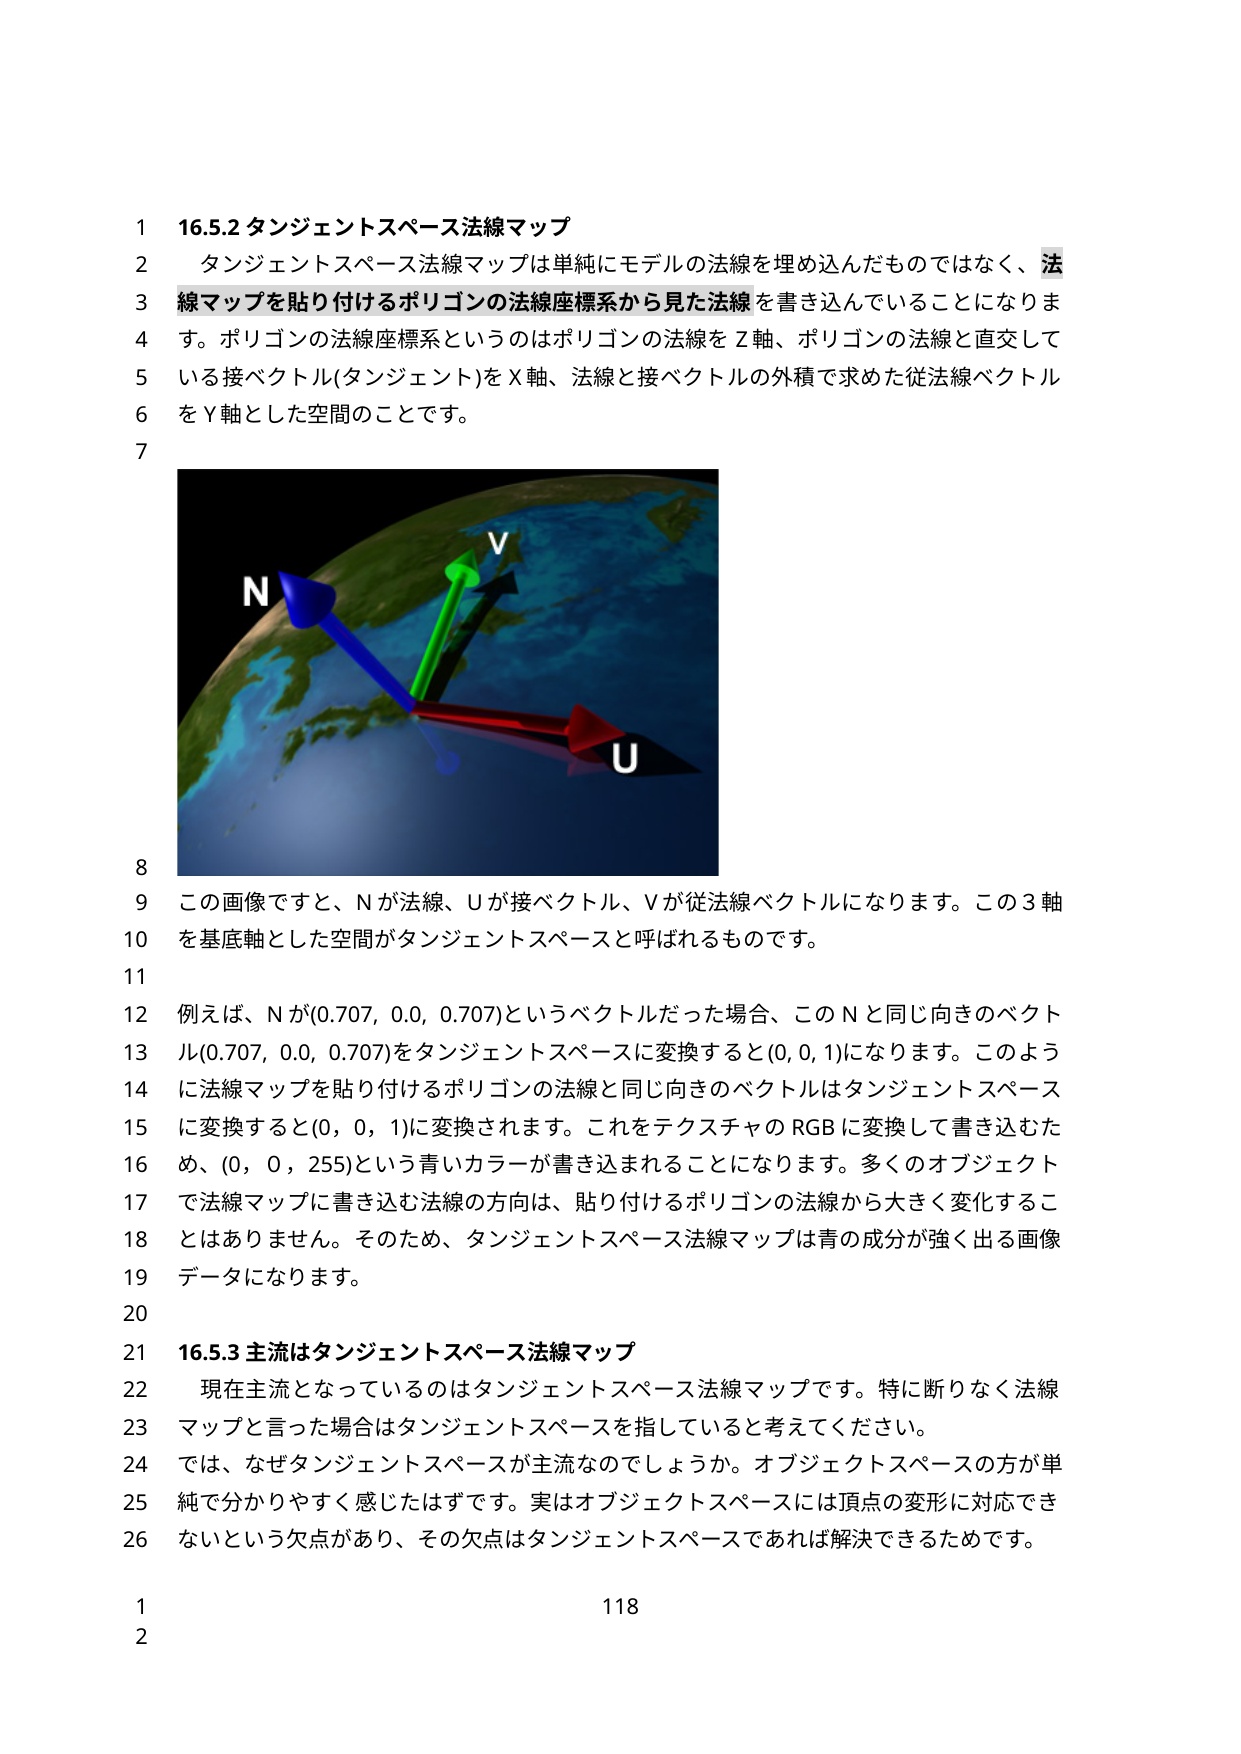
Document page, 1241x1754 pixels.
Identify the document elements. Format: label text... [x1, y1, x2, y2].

text タンジェントスペース法線マップは単純にモデルの法線を埋め込んだものではなく、法線マップを貼り付けるポリゴンの法線座標系から見た法線を書き込んでいることになります。ポリゴンの法線座標系というのはポリゴンの法線をZ軸、ポリゴンの法線と直交している接ベクトル(タンジェント)をX軸、法線と接ベクトルの外積で求めた従法線ベクトルをY軸とした空間のことです。 [177, 244, 1063, 432]
text 16.5.2 タンジェントスペース法線マップ [177, 207, 1063, 244]
text では、なぜタンジェントスペースが主流なのでしょうか。オブジェクトスペースの方が単純で分かりやすく感じたはずです。実はオブジェクトスペースには頂点の変形に対応できないという欠点があり、その欠点はタンジェントスペースであれば解決できるためです。 [177, 1444, 1063, 1557]
text 現在主流となっているのはタンジェントスペース法線マップです。特に断りなく法線マップと言った場合はタンジェントスペースを指していると考えてください。 [177, 1369, 1063, 1444]
text 例えば、Nが(0.707, 0.0, 0.707)というベクトルだった場合、このNと同じ向きのベクトル(0.707, 0.0, 0.707)をタンジェントスペースに変換すると(0, 0, 1)になります。このように法線マップを貼り付けるポリゴンの法線と同じ向きのベクトルはタンジェントスペースに変換すると(0，0，1)に変換されます。これをテクスチャのRGBに変換して書き込むため、(0，０，255)という青いカラーが書き込まれることになります。多くのオブジェクトで法線マップに書き込む法線の方向は、貼り付けるポリゴンの法線から大きく変化することはありません。そのため、タンジェントスペース法線マップは青の成分が強く出る画像データになります。 [177, 994, 1063, 1294]
picture [707, 533, 719, 542]
text この画像ですと、Nが法線、Uが接ベクトル、Vが従法線ベクトルになります。この３軸を基底軸とした空間がタンジェントスペースと呼ばれるものです。 [177, 882, 1063, 957]
picture [177, 469, 719, 876]
text 16.5.3 主流はタンジェントスペース法線マップ [177, 1332, 1063, 1369]
